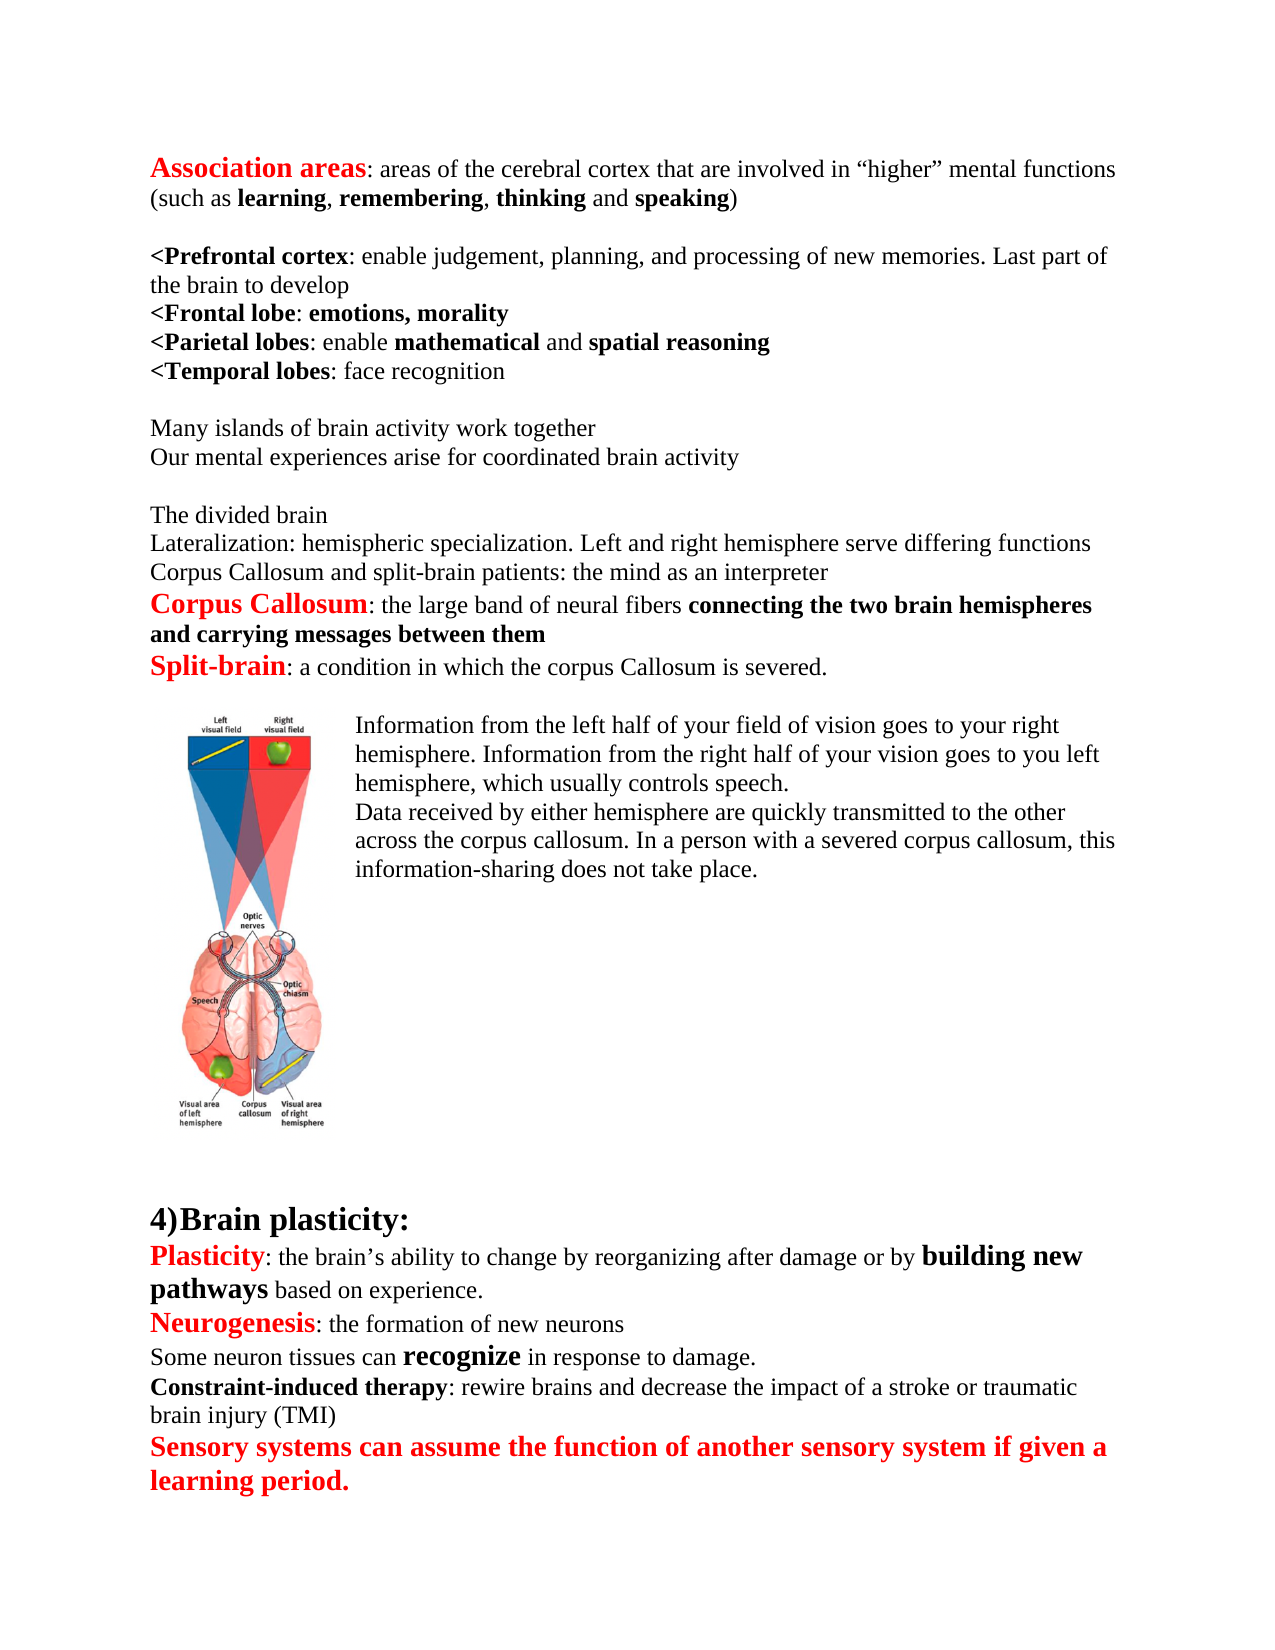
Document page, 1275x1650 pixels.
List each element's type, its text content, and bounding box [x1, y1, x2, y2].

text Sensory systems can assume the function of another sensory system if given a learning period. [150, 1429, 1125, 1496]
text Many islands of brain activity work together [150, 413, 1125, 442]
text <Parietal lobes: enable mathematical and spatial reasoning [150, 327, 1125, 356]
text <Temporal lobes: face recognition [150, 356, 1125, 385]
text Information from the left half of your field of vision goes to your right hemisphere. Information from the right half of your vision goes to you left hemisphere, which usually controls speech. [337, 711, 1125, 797]
text <Frontal lobe: emotions, morality [150, 298, 1125, 327]
text The divided brain [150, 500, 1125, 528]
text Split-brain: a condition in which the corpus Callosum is severed. [150, 648, 1125, 682]
text Lateralization: hemispheric specialization. Left and right hemisphere serve differing functions [150, 528, 1125, 557]
text Plasticity: the brain’s ability to change by reorganizing after damage or by building new pathways based on experience. [150, 1238, 1125, 1305]
text <Prefrontal cortex: enable judgement, planning, and processing of new memories. Last part of the brain to develop [150, 241, 1125, 298]
text Some neuron tissues can recognize in response to damage. [150, 1338, 1125, 1372]
picture [152, 707, 337, 1140]
text Data received by either hemisphere are quickly transmitted to the other across the corpus callosum. In a person with a severed corpus callosum, this information-sharing does not take place. [337, 797, 1125, 883]
list Brain plasticity: [150, 1199, 1125, 1238]
text Corpus Callosum and split-brain patients: the mind as an interpreter [150, 557, 1125, 586]
text Neurogenesis: the formation of new neurons [150, 1305, 1125, 1338]
text Association areas: areas of the cerebral cortex that are involved in “higher” mental functions (such as learning, remembering, thinking and speaking) [150, 150, 1125, 212]
text Corpus Callosum: the large band of neural fibers connecting the two brain hemispheres and carrying messages between them [150, 586, 1125, 648]
text Our mental experiences arise for coordinated brain activity [150, 442, 1125, 471]
text Constraint-induced therapy: rewire brains and decrease the impact of a stroke or traumatic brain injury (TMI) [150, 1372, 1125, 1429]
